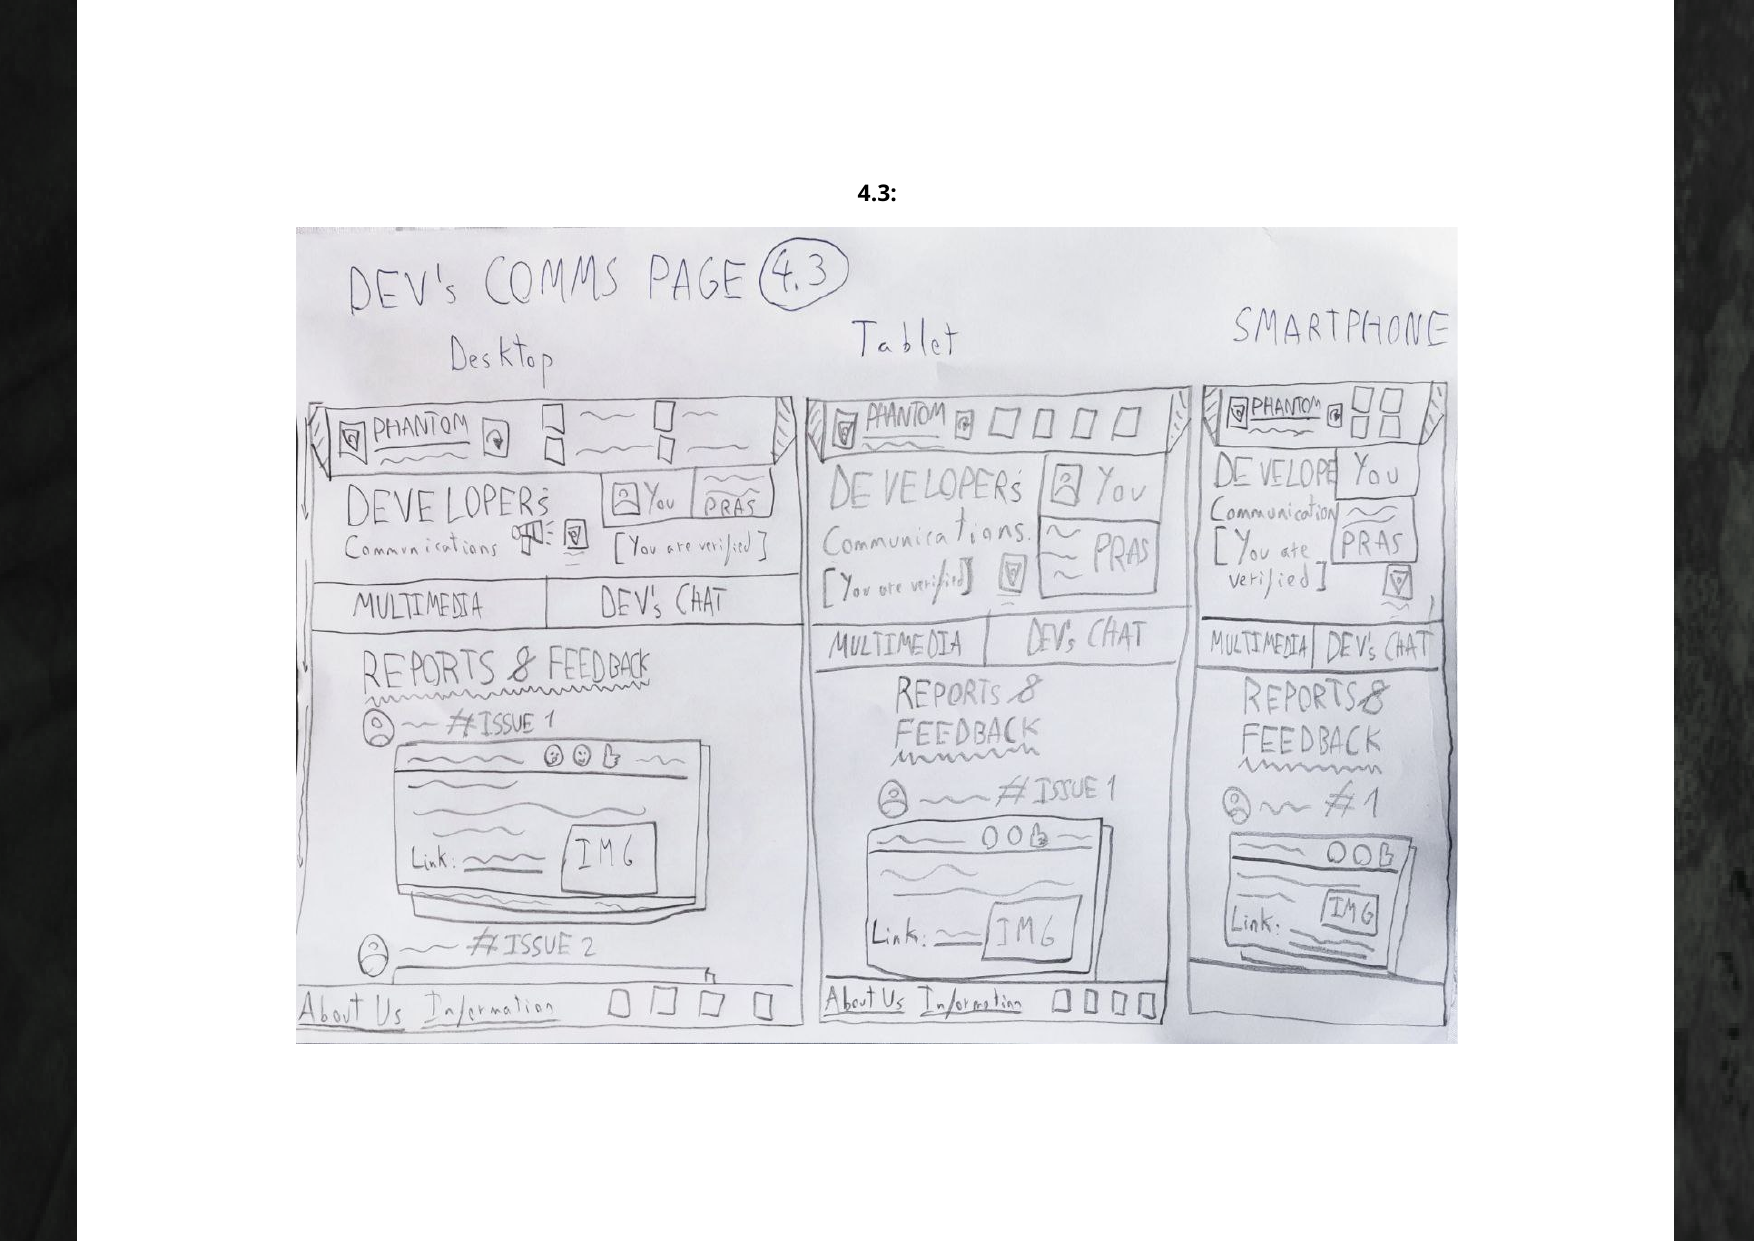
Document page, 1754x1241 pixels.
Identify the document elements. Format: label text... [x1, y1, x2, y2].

text 4.3: [148, 177, 1606, 208]
picture [0, 0, 77, 1241]
picture [296, 227, 1458, 1044]
picture [1674, 0, 1754, 1241]
